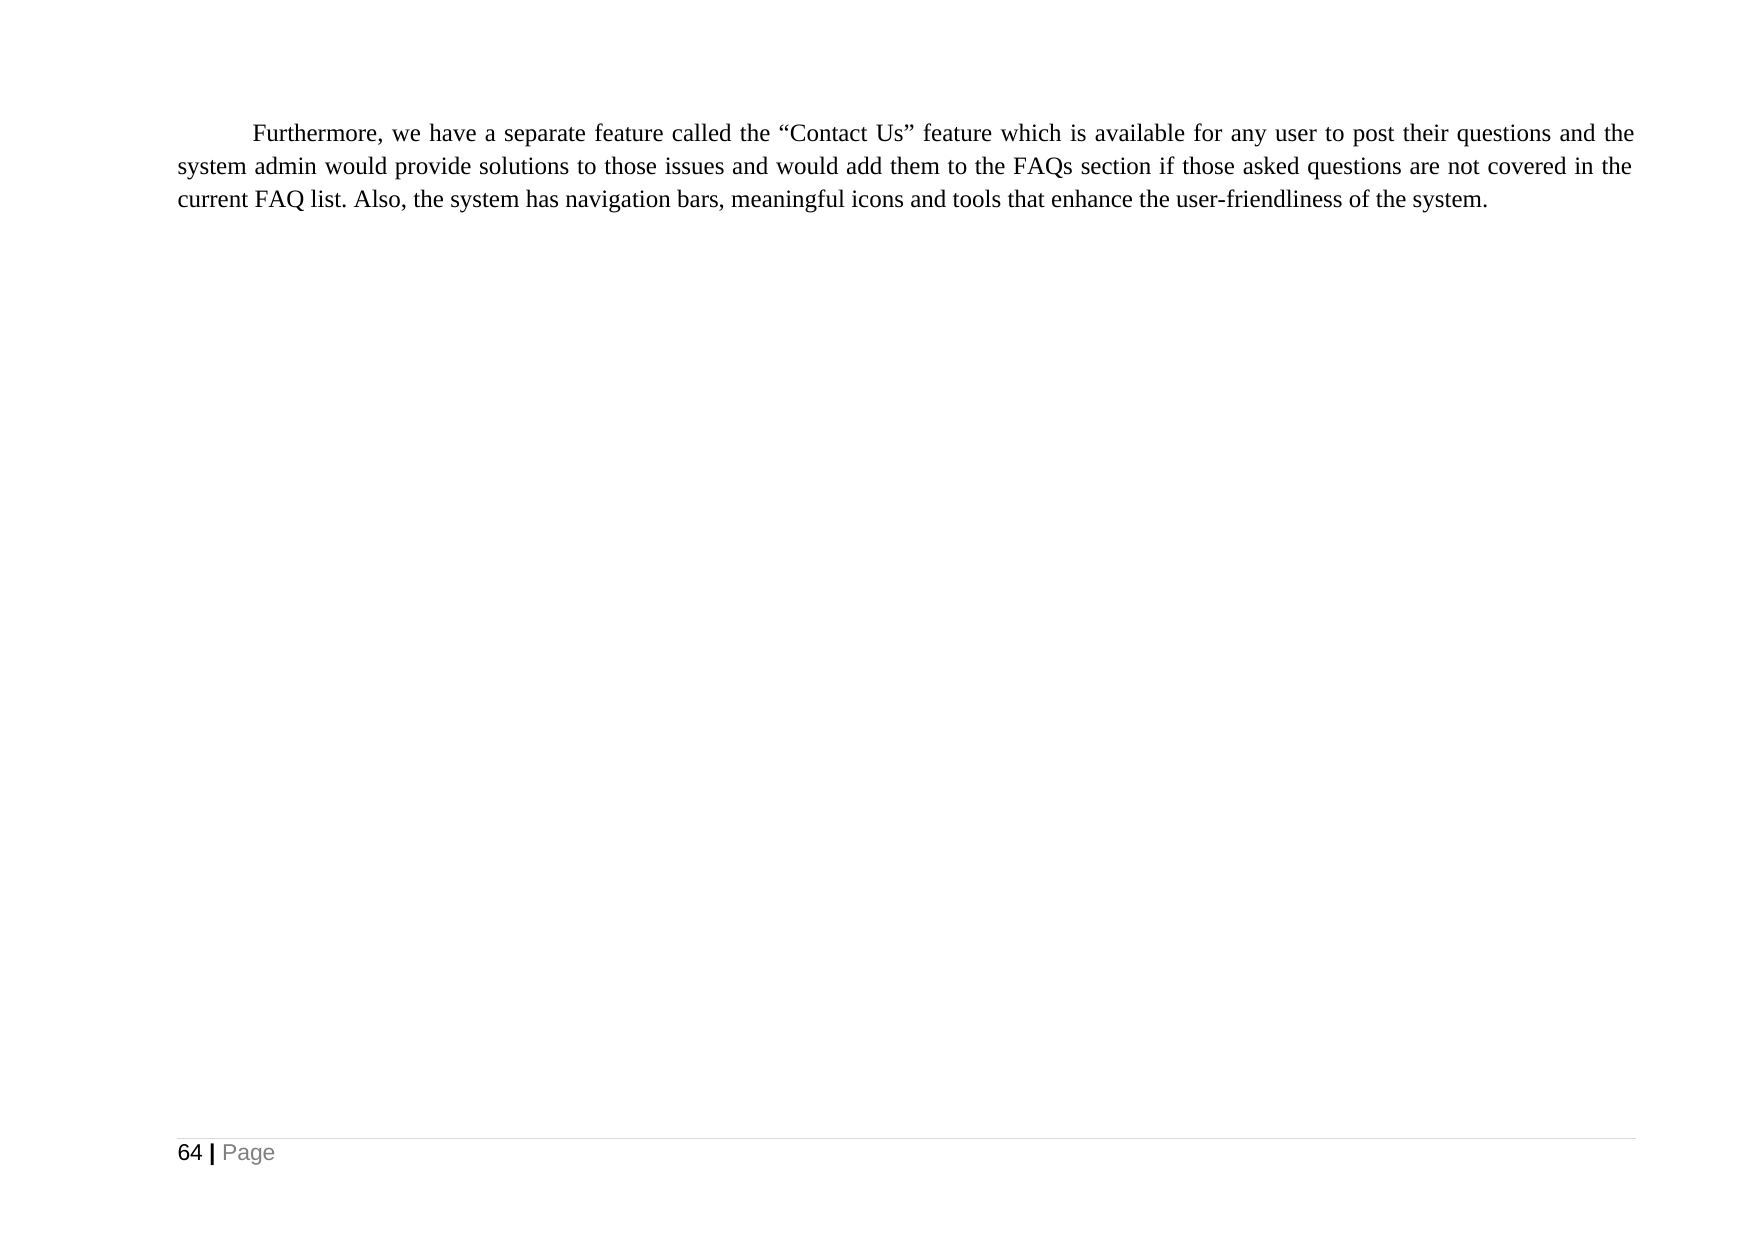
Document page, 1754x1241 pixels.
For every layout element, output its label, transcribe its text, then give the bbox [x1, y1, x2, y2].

text Furthermore, we have a separate feature called the “Contact Us” feature which is available for any user to post their questions and the system admin would provide solutions to those issues and would add them to the FAQs section if those asked questions are not covered in the current FAQ list. Also, the system has navigation bars, meaningful icons and tools that enhance the user-friendliness of the system. [177, 118, 1636, 213]
